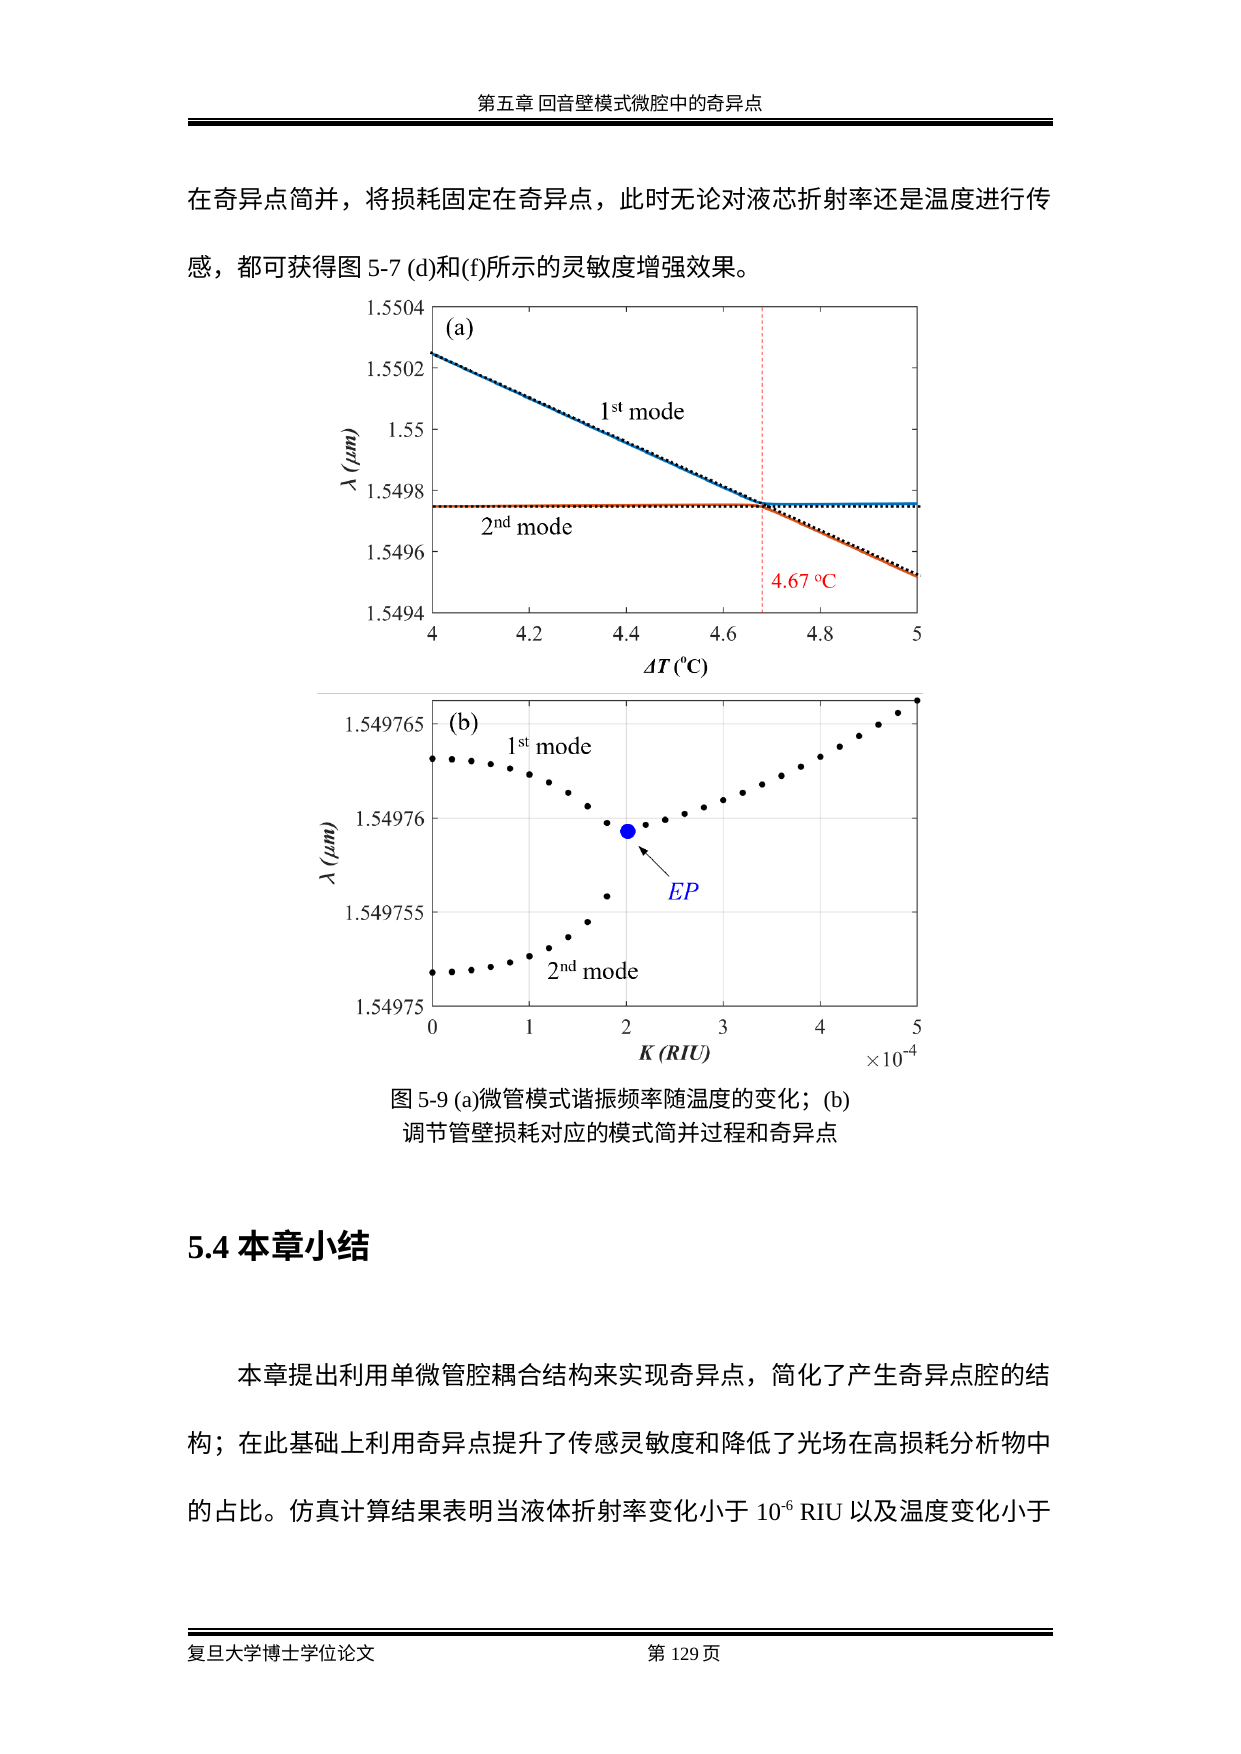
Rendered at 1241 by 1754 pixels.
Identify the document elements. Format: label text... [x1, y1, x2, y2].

text 调节管壁损耗对应的模式简并过程和奇异点 [187, 1115, 1053, 1149]
text 图5-9 (a)微管模式谐振频率随温度的变化；(b) [187, 1081, 1053, 1115]
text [187, 164, 1053, 300]
picture [317, 299, 923, 1070]
subtitle 5.4 本章小结 [187, 1210, 1053, 1278]
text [187, 1340, 1053, 1543]
